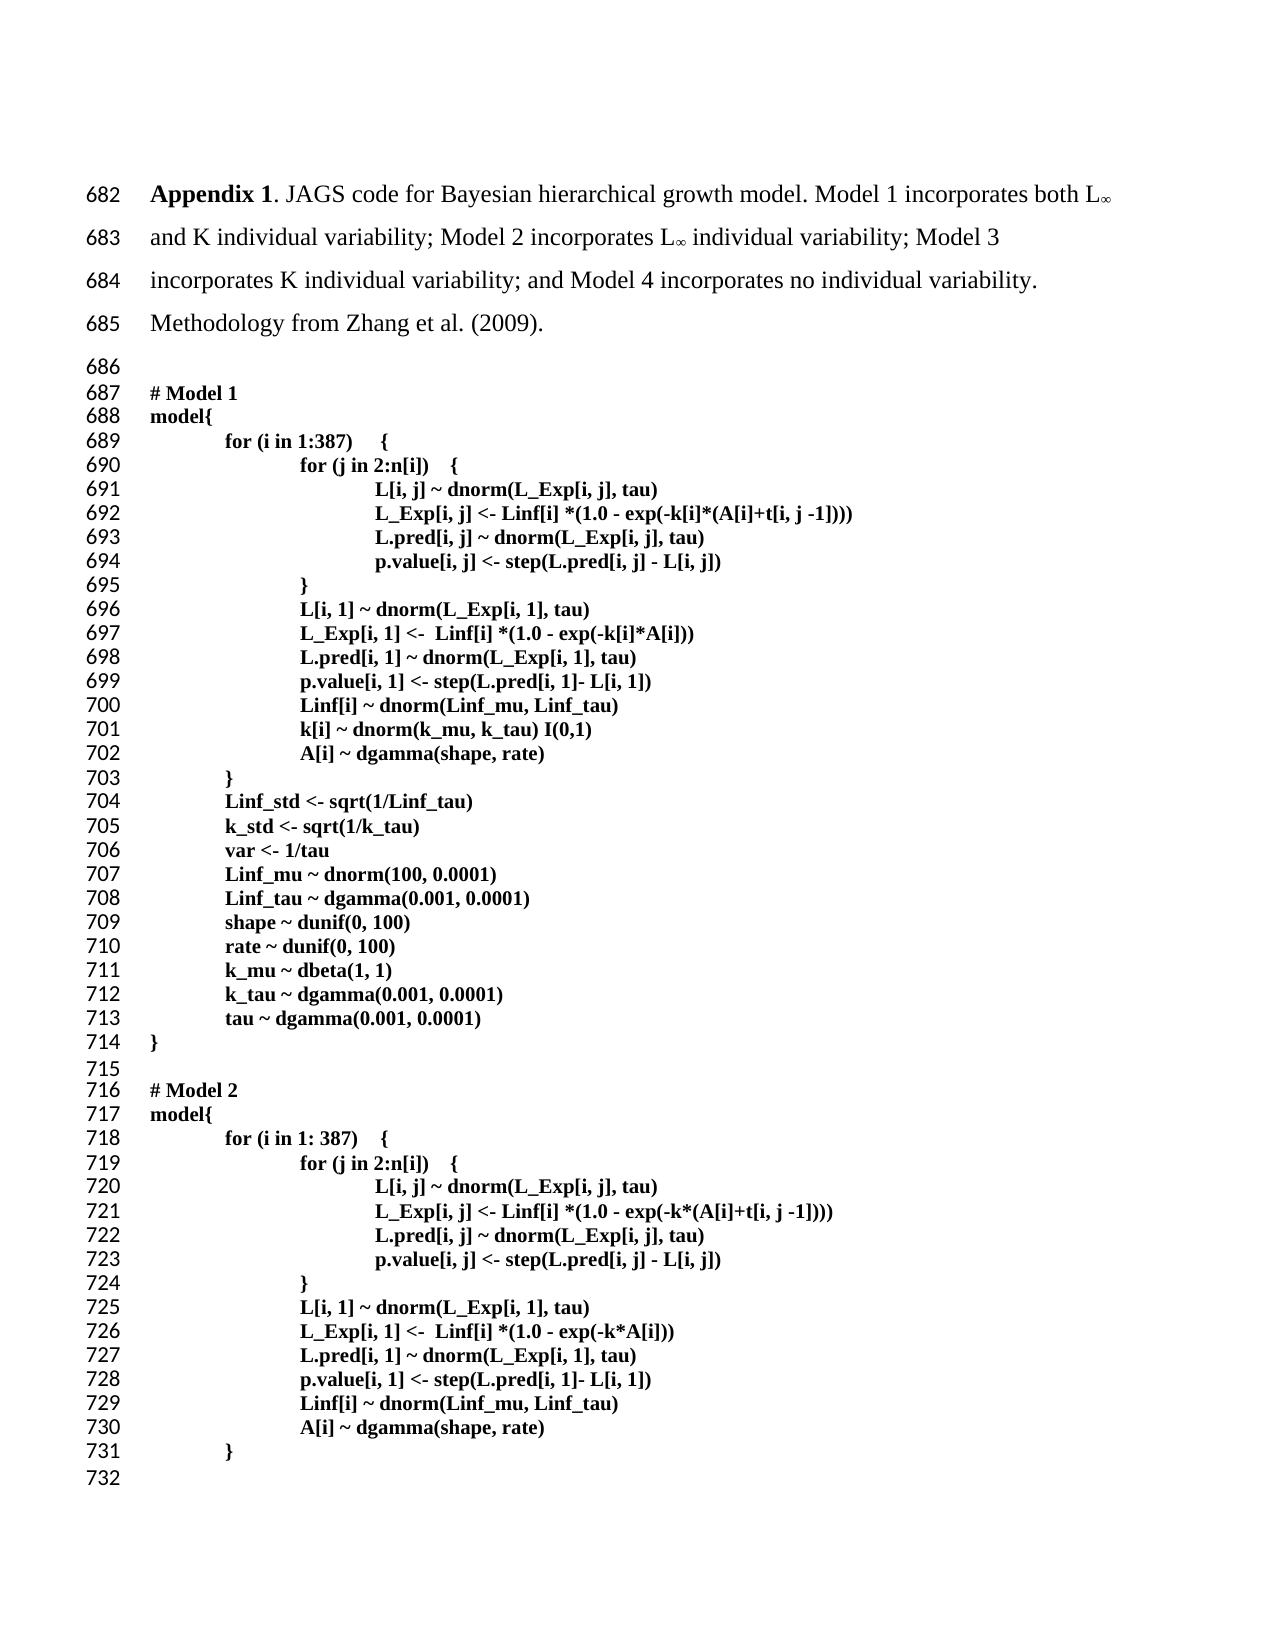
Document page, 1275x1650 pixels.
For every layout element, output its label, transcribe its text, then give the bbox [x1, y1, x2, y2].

text tau ~ dgamma(0.001, 0.0001) [150, 1006, 1125, 1030]
text L.pred[i, j] ~ dnorm(L_Exp[i, j], tau) [150, 525, 1125, 549]
text p.value[i, 1] <- step(L.pred[i, 1]- L[i, 1]) [150, 1367, 1125, 1391]
text p.value[i, 1] <- step(L.pred[i, 1]- L[i, 1]) [150, 669, 1125, 693]
text Linf_mu ~ dnorm(100, 0.0001) [150, 862, 1125, 886]
text } [150, 1271, 1125, 1295]
text for (i in 1:387) { [150, 428, 1125, 453]
text # Model 2 [150, 1078, 1125, 1102]
text model{ [150, 404, 1125, 428]
text k_std <- sqrt(1/k_tau) [150, 813, 1125, 838]
text L_Exp[i, 1] <- Linf[i] *(1.0 - exp(-k[i]*A[i])) [150, 621, 1125, 645]
text k_tau ~ dgamma(0.001, 0.0001) [150, 982, 1125, 1006]
text } [150, 1439, 1125, 1463]
text L_Exp[i, j] <- Linf[i] *(1.0 - exp(-k[i]*(A[i]+t[i, j -1]))) [150, 501, 1125, 525]
text p.value[i, j] <- step(L.pred[i, j] - L[i, j]) [150, 1247, 1125, 1271]
text L[i, j] ~ dnorm(L_Exp[i, j], tau) [150, 1174, 1125, 1198]
text k[i] ~ dnorm(k_mu, k_tau) I(0,1) [150, 717, 1125, 741]
text for (i in 1: 387) { [150, 1126, 1125, 1150]
text var <- 1/tau [150, 838, 1125, 862]
text rate ~ dunif(0, 100) [150, 934, 1125, 958]
text for (j in 2:n[i]) { [150, 453, 1125, 477]
text Linf_tau ~ dgamma(0.001, 0.0001) [150, 886, 1125, 910]
text } [150, 1030, 1125, 1054]
text model{ [150, 1102, 1125, 1126]
text A[i] ~ dgamma(shape, rate) [150, 741, 1125, 765]
text Linf_std <- sqrt(1/Linf_tau) [150, 789, 1125, 813]
text A[i] ~ dgamma(shape, rate) [150, 1415, 1125, 1439]
text for (j in 2:n[i]) { [150, 1150, 1125, 1174]
text L_Exp[i, j] <- Linf[i] *(1.0 - exp(-k*(A[i]+t[i, j -1]))) [150, 1198, 1125, 1223]
text k_mu ~ dbeta(1, 1) [150, 958, 1125, 982]
text Linf[i] ~ dnorm(Linf_mu, Linf_tau) [150, 693, 1125, 717]
text # Model 1 [150, 380, 1125, 404]
text L.pred[i, 1] ~ dnorm(L_Exp[i, 1], tau) [150, 645, 1125, 669]
text Appendix 1. JAGS code for Bayesian hierarchical growth model. Model 1 incorporates both L∞ and K individual variability; Model 2 incorporates L∞ individual variability; Model 3 incorporates K individual variability; and Model 4 incorporates no individual variability. Methodology from Zhang et al. (2009). [150, 179, 1125, 337]
text p.value[i, j] <- step(L.pred[i, j] - L[i, j]) [150, 549, 1125, 573]
text L.pred[i, 1] ~ dnorm(L_Exp[i, 1], tau) [150, 1343, 1125, 1367]
text L.pred[i, j] ~ dnorm(L_Exp[i, j], tau) [150, 1223, 1125, 1247]
text L_Exp[i, 1] <- Linf[i] *(1.0 - exp(-k*A[i])) [150, 1319, 1125, 1343]
text L[i, 1] ~ dnorm(L_Exp[i, 1], tau) [150, 1295, 1125, 1319]
text L[i, j] ~ dnorm(L_Exp[i, j], tau) [150, 477, 1125, 501]
text L[i, 1] ~ dnorm(L_Exp[i, 1], tau) [150, 597, 1125, 621]
text } [150, 573, 1125, 597]
text Linf[i] ~ dnorm(Linf_mu, Linf_tau) [150, 1391, 1125, 1415]
text shape ~ dunif(0, 100) [150, 910, 1125, 934]
text } [150, 765, 1125, 789]
